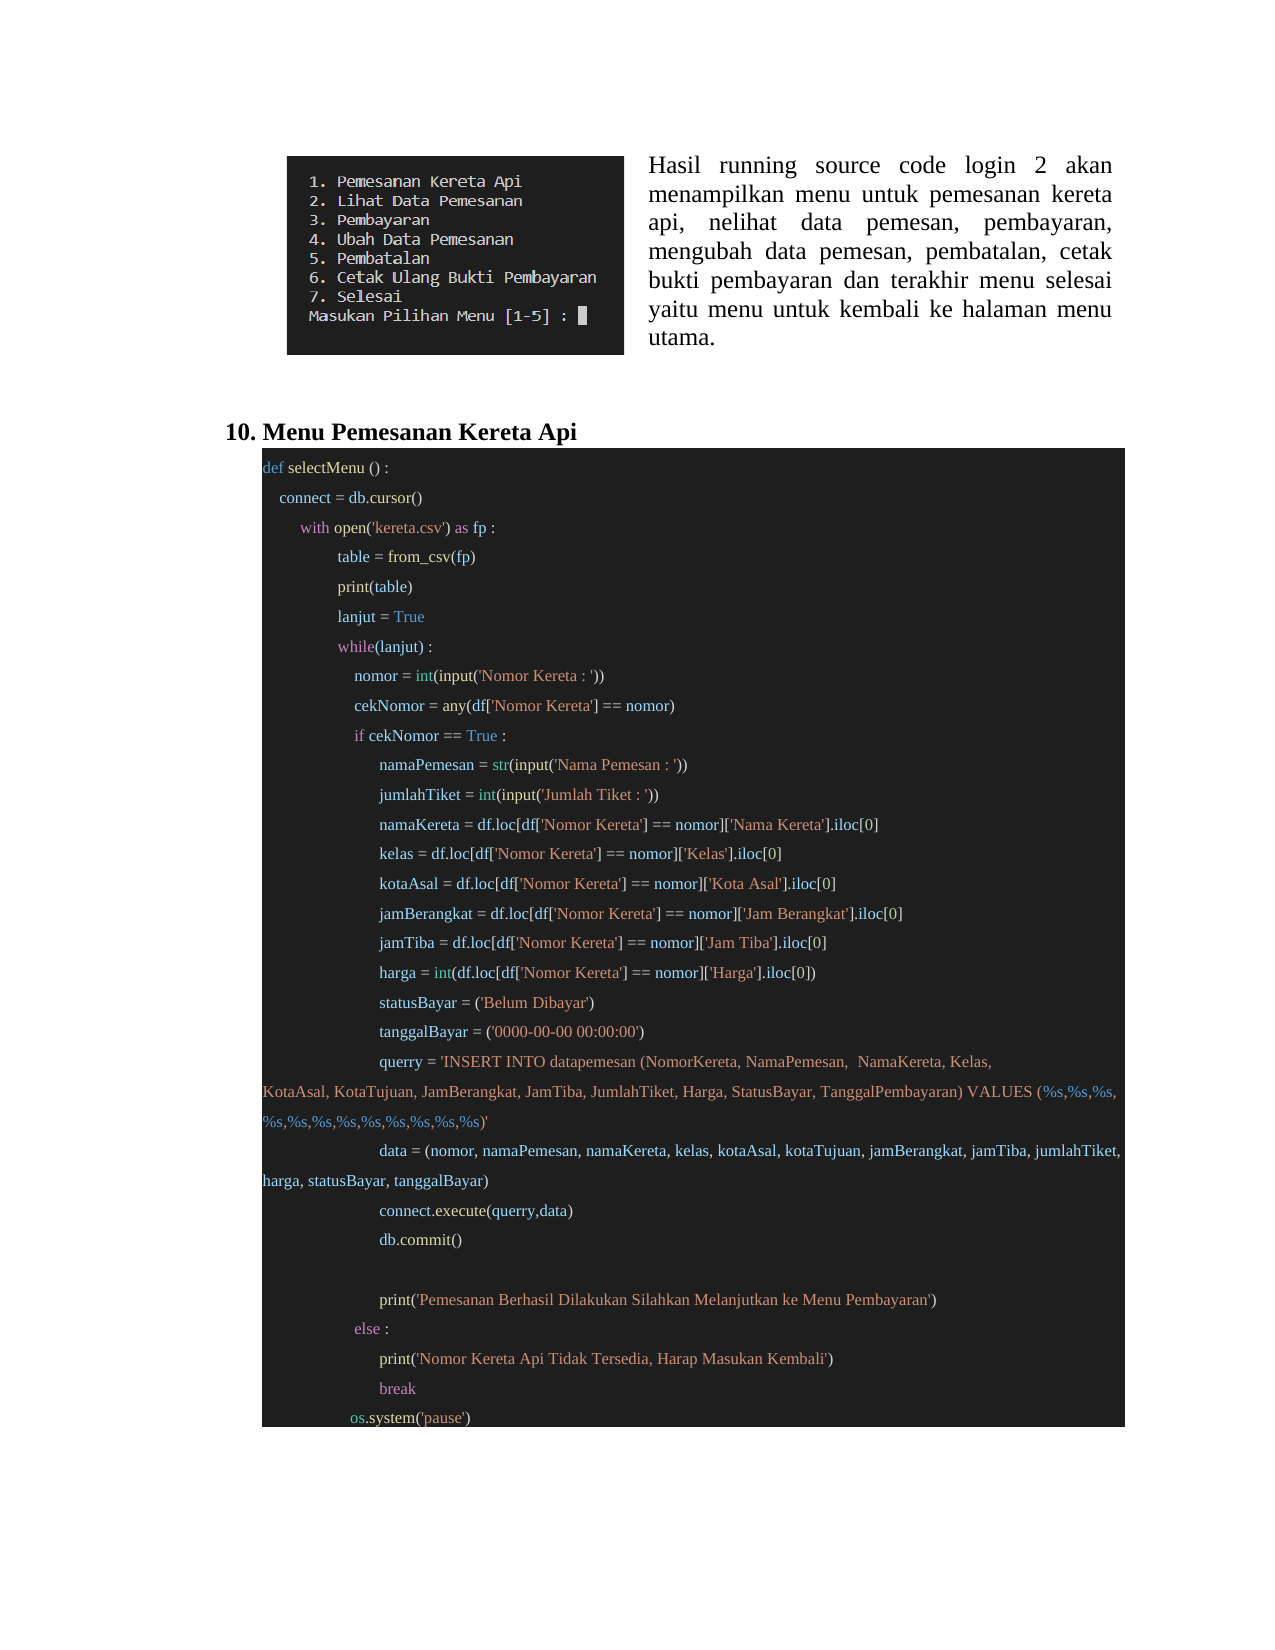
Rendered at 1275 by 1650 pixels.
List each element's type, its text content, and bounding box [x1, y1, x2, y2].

text jamBerangkat = df.loc[df['Nomor Kereta'] == nomor]['Jam Berangkat'].iloc[0] [262, 893, 1125, 923]
text db.commit() [262, 1219, 1125, 1249]
text if cekNomor == True : [262, 715, 1125, 744]
text kelas = df.loc[df['Nomor Kereta'] == nomor]['Kelas'].iloc[0] [262, 834, 1125, 863]
subtitle Menu Pemesanan Kereta Api [225, 417, 1125, 445]
text jumlahTiket = int(input('Jumlah Tiket : ')) [262, 774, 1125, 804]
text break [262, 1368, 1125, 1398]
text connect.execute(querry,data) [262, 1190, 1125, 1219]
text cekNomor = any(df['Nomor Kereta'] == nomor) [262, 685, 1125, 715]
text kotaAsal = df.loc[df['Nomor Kereta'] == nomor]['Kota Asal'].iloc[0] [262, 863, 1125, 893]
text connect = db.cursor() [262, 477, 1125, 507]
text with open('kereta.csv') as fp : [262, 507, 1125, 537]
text print('Pemesanan Berhasil Dilakukan Silahkan Melanjutkan ke Menu Pembayaran') [262, 1279, 1125, 1309]
text statusBayar = ('Belum Dibayar') [262, 982, 1125, 1012]
text harga = int(df.loc[df['Nomor Kereta'] == nomor]['Harga'].iloc[0]) [262, 952, 1125, 982]
text nomor = int(input('Nomor Kereta : ')) [262, 656, 1125, 685]
table_header Hasil running source code login 2 akan menampilkan menu untuk pemesanan kereta api, nelihat data pemesan, pembayaran, mengubah data pemesan, pembatalan, cetak bukti pembayaran dan terakhir menu selesai yaitu menu untuk kembali ke halaman menu utama. [637, 150, 1124, 372]
table_header [268, 150, 637, 372]
text querry = 'INSERT INTO datapemesan (NomorKereta, NamaPemesan, NamaKereta, Kelas, KotaAsal, KotaTujuan, JamBerangkat, JamTiba, JumlahTiket, Harga, StatusBayar, TanggalPembayaran) VALUES (%s,%s,%s,%s,%s,%s,%s,%s,%s,%s,%s,%s)' [262, 1041, 1125, 1131]
text jamTiba = df.loc[df['Nomor Kereta'] == nomor]['Jam Tiba'].iloc[0] [262, 923, 1125, 952]
text data = (nomor, namaPemesan, namaKereta, kelas, kotaAsal, kotaTujuan, jamBerangkat, jamTiba, jumlahTiket, harga, statusBayar, tanggalBayar) [262, 1131, 1125, 1190]
text def selectMenu () : [262, 448, 1125, 477]
text os.system('pause') [262, 1398, 1125, 1427]
text else : [262, 1309, 1125, 1338]
text tanggalBayar = ('0000-00-00 00:00:00') [262, 1012, 1125, 1041]
text lanjut = True [262, 596, 1125, 626]
text print(table) [262, 566, 1125, 596]
text table = from_csv(fp) [262, 537, 1125, 566]
text namaPemesan = str(input('Nama Pemesan : ')) [262, 744, 1125, 774]
text while(lanjut) : [262, 626, 1125, 656]
text print('Nomor Kereta Api Tidak Tersedia, Harap Masukan Kembali') [262, 1338, 1125, 1368]
text namaKereta = df.loc[df['Nomor Kereta'] == nomor]['Nama Kereta'].iloc[0] [262, 804, 1125, 834]
picture [286, 156, 625, 355]
